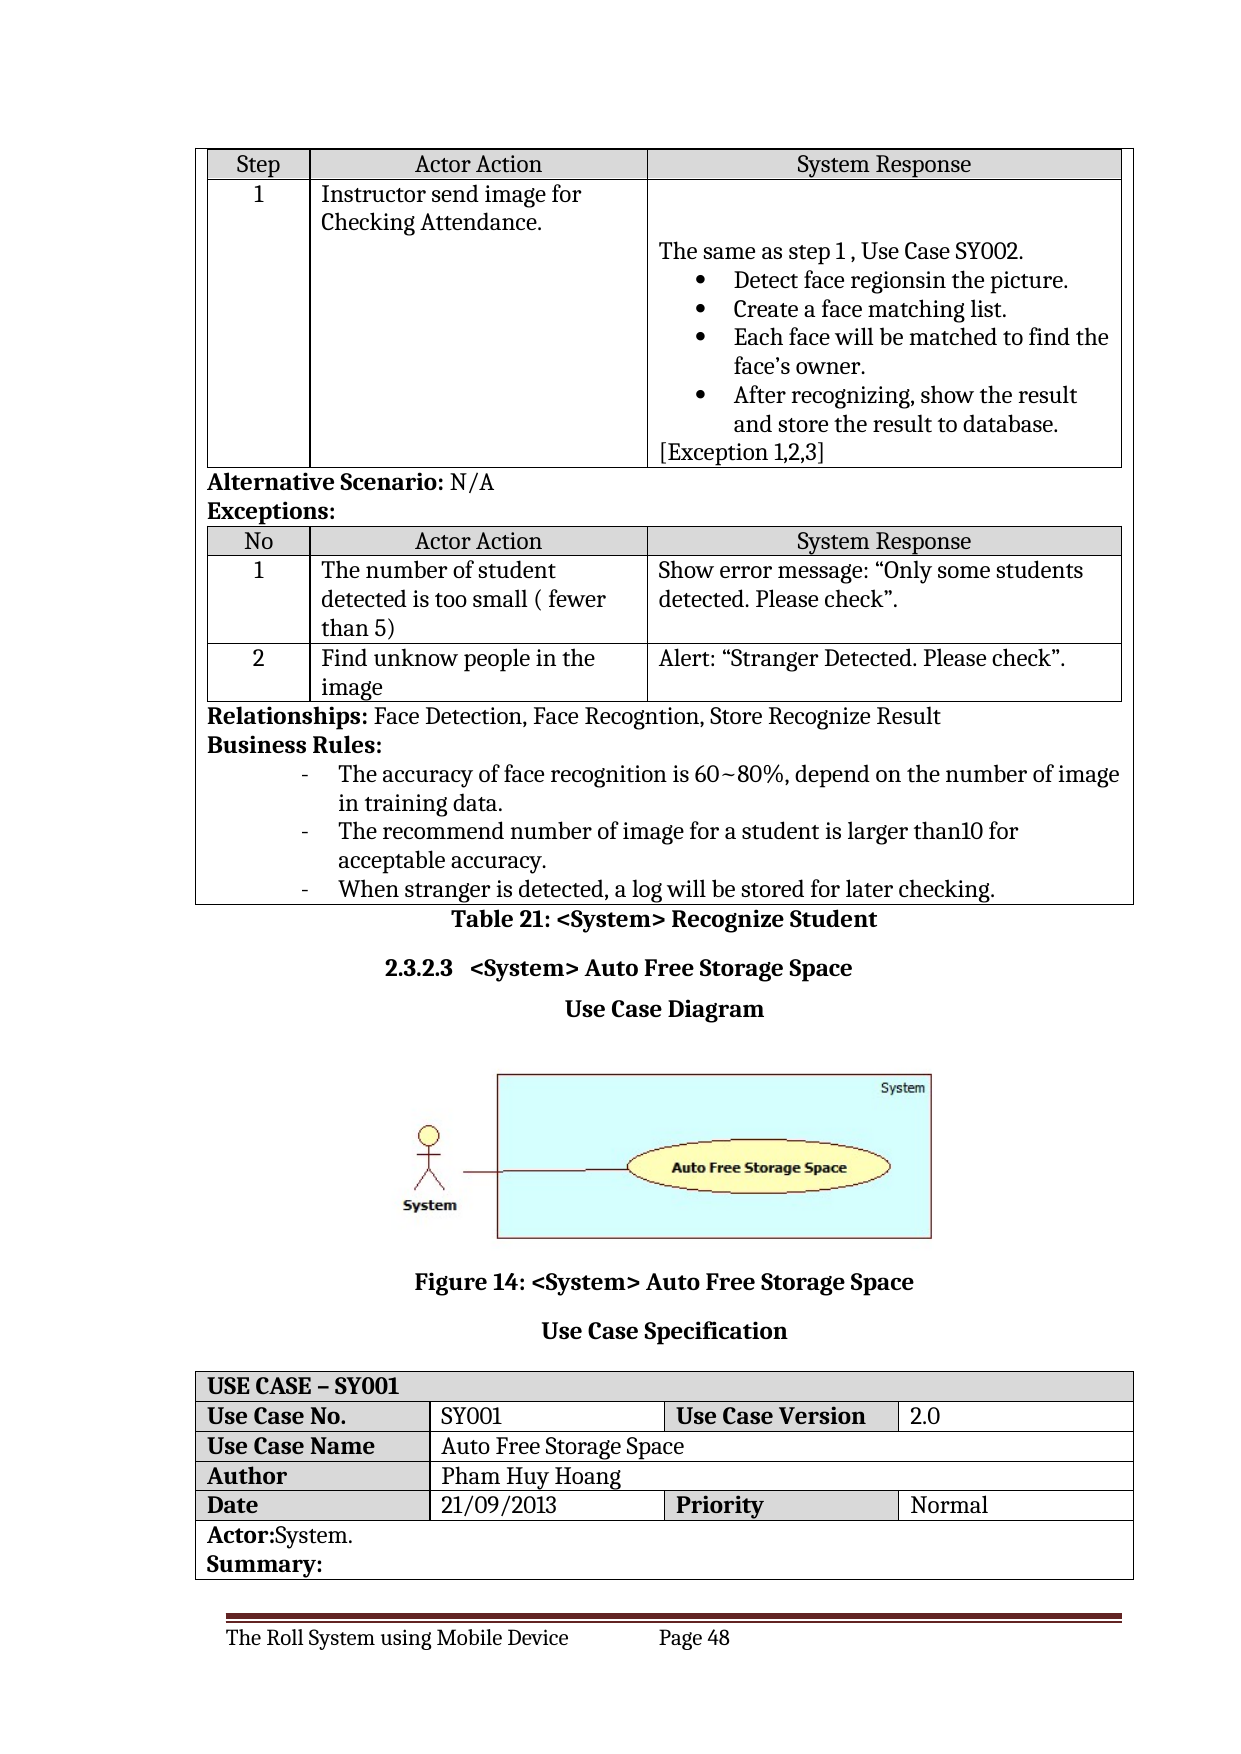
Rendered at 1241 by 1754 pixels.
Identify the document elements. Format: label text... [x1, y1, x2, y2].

table_cell Priority [665, 1491, 898, 1520]
table_cell 21/09/2013 [431, 1491, 664, 1520]
subtitle Use Case Diagram [207, 995, 1122, 1024]
table_cell Date [196, 1491, 429, 1520]
table_cell Use Case Name [196, 1432, 429, 1461]
table_cell Auto Free Storage Space [431, 1432, 1133, 1461]
subtitle Use Case Specification [207, 1317, 1122, 1346]
text Table 21: <System> Recognize Student [207, 905, 1122, 933]
table_cell SY001 [431, 1402, 664, 1431]
table_cell Use Case No. [196, 1402, 429, 1431]
subtitle <System> Auto Free Storage Space [385, 954, 1122, 983]
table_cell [196, 1521, 1133, 1579]
table_header USE CASE – SY001 [196, 1372, 1133, 1401]
picture [372, 1049, 957, 1264]
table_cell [196, 149, 1133, 903]
table_cell Use Case Version [665, 1402, 898, 1431]
table_cell 2.0 [899, 1402, 1133, 1431]
table_cell Author [196, 1462, 429, 1490]
text Figure 14: <System> Auto Free Storage Space [207, 1268, 1122, 1296]
table_cell Pham Huy Hoang [431, 1462, 1133, 1490]
table_cell Normal [899, 1491, 1133, 1520]
